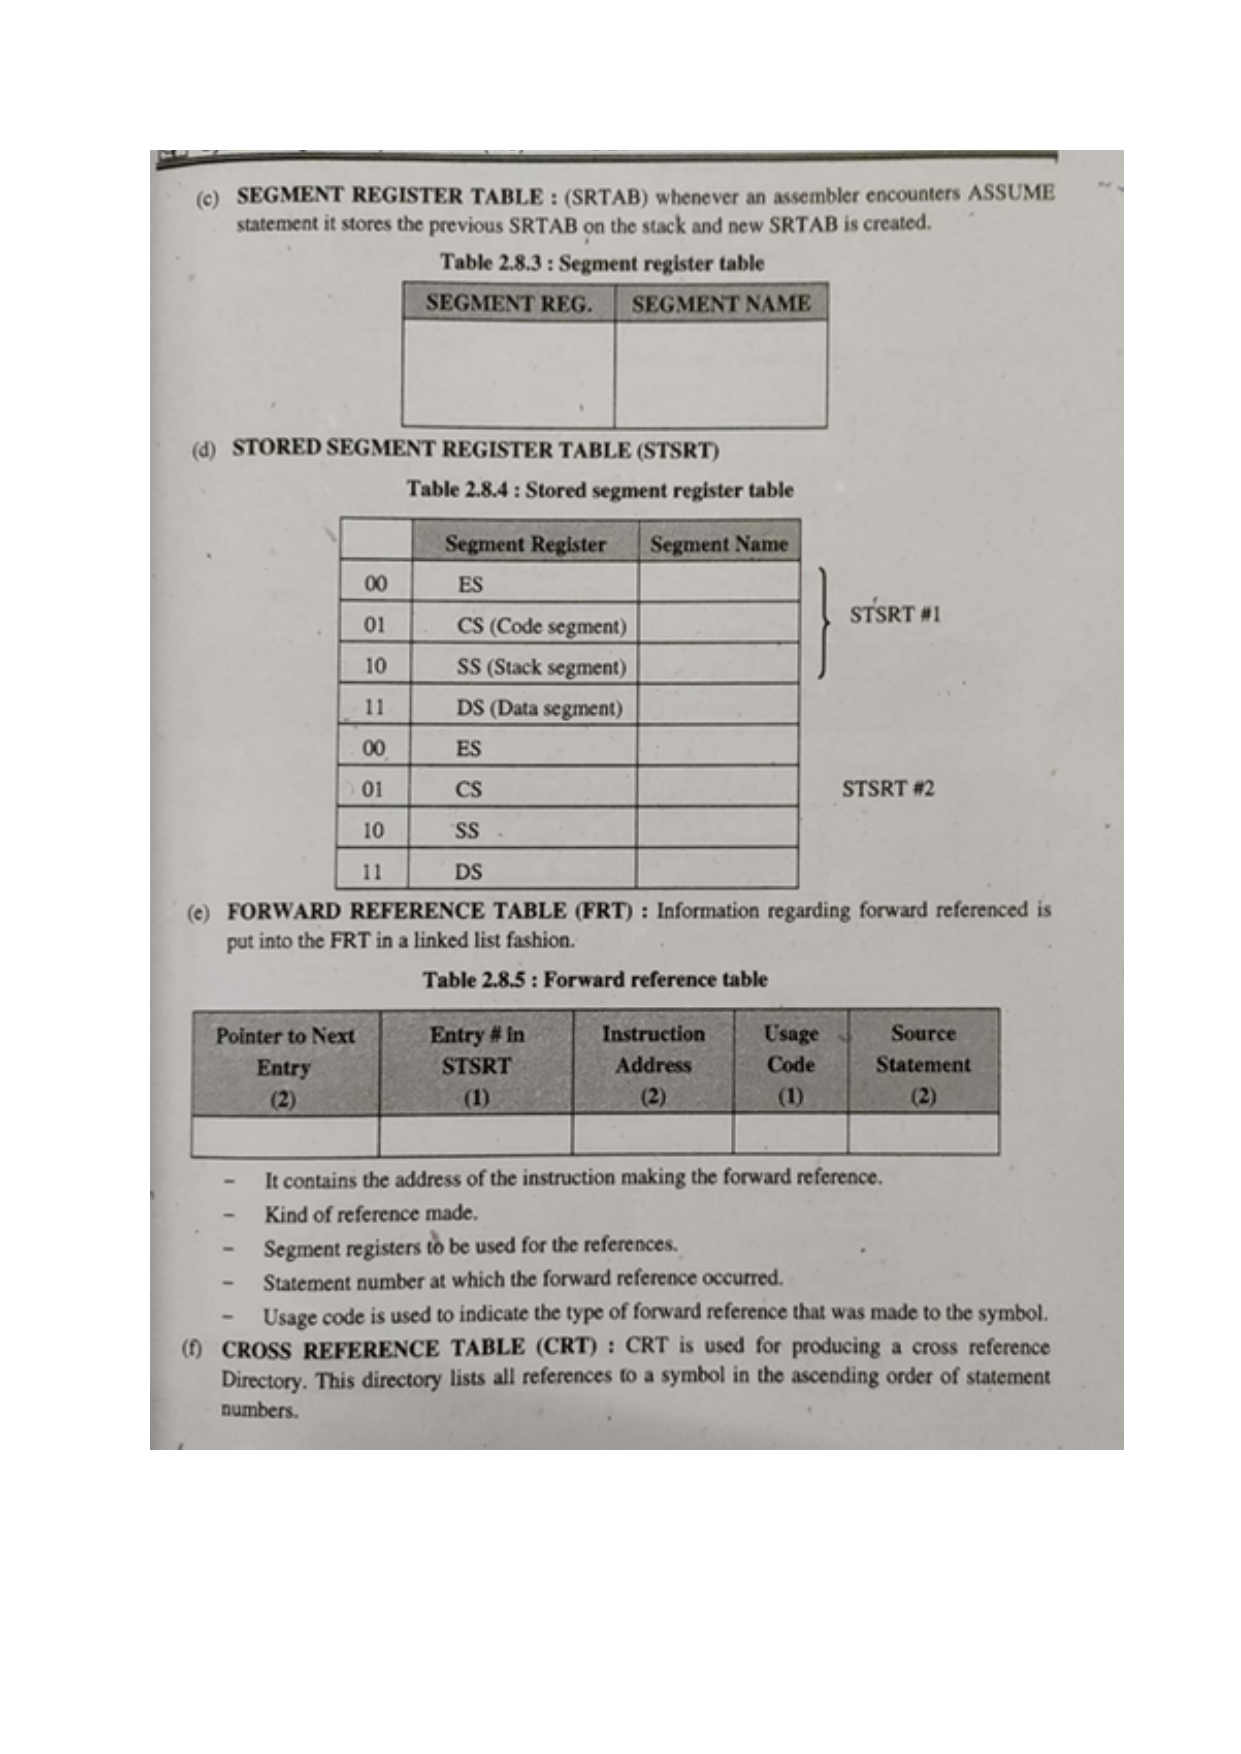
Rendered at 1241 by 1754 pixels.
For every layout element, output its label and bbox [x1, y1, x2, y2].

picture [150, 150, 1124, 1450]
